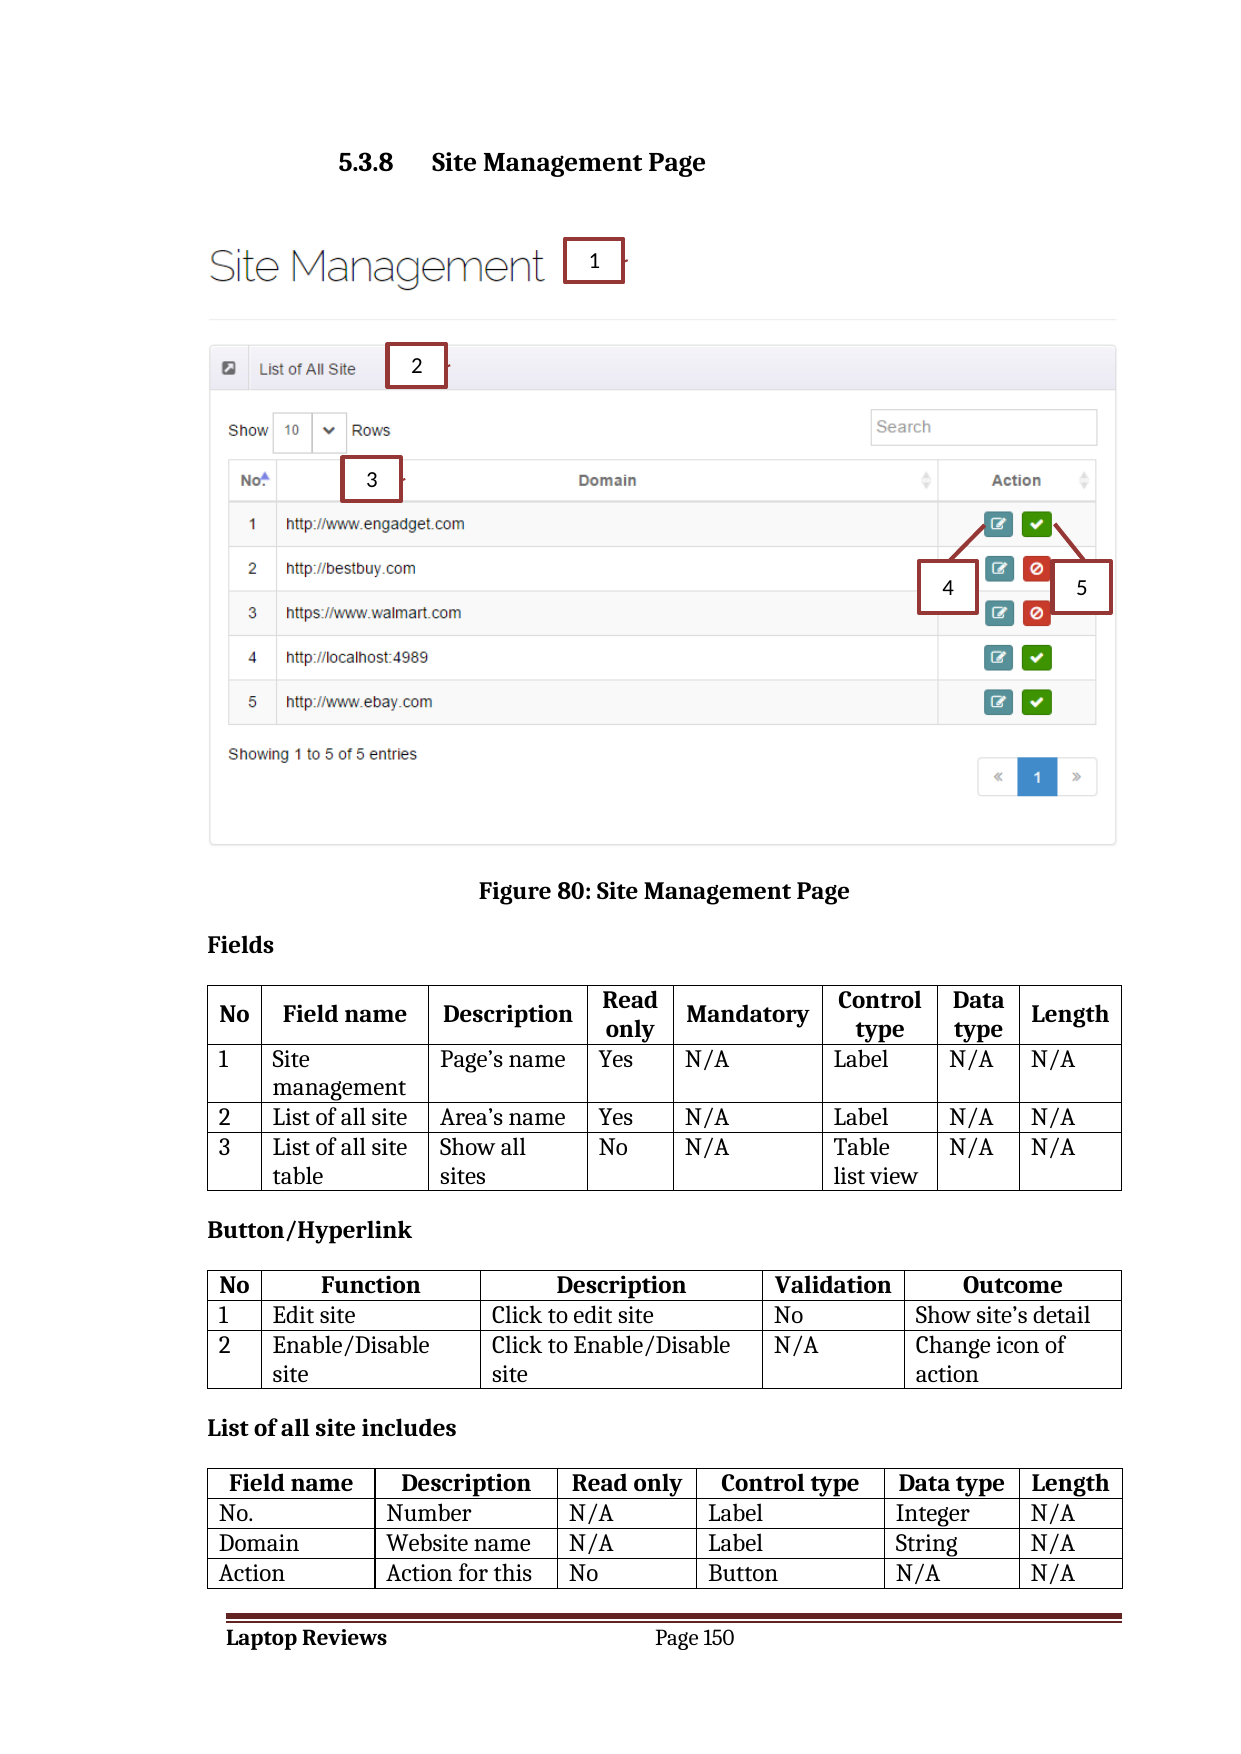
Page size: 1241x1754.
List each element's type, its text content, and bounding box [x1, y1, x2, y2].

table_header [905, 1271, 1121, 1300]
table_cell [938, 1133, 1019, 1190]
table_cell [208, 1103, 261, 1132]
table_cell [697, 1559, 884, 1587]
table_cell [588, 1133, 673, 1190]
text Figure 80: Site Management Page [207, 877, 1122, 906]
picture [207, 239, 1122, 853]
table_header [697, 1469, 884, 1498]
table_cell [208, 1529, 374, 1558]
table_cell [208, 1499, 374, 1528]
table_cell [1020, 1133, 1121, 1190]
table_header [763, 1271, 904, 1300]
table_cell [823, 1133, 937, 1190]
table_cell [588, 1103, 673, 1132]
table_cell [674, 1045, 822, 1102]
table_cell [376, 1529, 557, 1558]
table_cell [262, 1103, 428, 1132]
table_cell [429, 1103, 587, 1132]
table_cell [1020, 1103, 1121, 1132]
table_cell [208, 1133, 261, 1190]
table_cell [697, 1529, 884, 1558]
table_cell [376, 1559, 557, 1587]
text Fields [207, 931, 1122, 960]
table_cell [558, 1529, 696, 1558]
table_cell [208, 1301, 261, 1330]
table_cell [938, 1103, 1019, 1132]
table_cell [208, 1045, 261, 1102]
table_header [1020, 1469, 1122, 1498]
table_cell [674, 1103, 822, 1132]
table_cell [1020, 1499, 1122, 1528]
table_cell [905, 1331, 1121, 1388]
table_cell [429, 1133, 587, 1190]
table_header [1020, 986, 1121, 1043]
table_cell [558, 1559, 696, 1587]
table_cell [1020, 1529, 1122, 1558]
subtitle Site Management Page [338, 147, 1122, 178]
text List of all site includes [207, 1414, 1122, 1443]
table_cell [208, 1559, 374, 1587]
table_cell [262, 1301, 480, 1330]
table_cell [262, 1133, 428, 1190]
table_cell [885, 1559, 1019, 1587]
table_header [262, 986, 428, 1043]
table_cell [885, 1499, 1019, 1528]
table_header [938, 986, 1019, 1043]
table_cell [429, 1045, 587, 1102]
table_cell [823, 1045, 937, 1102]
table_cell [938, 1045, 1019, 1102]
text Button/Hyperlink [207, 1216, 1122, 1245]
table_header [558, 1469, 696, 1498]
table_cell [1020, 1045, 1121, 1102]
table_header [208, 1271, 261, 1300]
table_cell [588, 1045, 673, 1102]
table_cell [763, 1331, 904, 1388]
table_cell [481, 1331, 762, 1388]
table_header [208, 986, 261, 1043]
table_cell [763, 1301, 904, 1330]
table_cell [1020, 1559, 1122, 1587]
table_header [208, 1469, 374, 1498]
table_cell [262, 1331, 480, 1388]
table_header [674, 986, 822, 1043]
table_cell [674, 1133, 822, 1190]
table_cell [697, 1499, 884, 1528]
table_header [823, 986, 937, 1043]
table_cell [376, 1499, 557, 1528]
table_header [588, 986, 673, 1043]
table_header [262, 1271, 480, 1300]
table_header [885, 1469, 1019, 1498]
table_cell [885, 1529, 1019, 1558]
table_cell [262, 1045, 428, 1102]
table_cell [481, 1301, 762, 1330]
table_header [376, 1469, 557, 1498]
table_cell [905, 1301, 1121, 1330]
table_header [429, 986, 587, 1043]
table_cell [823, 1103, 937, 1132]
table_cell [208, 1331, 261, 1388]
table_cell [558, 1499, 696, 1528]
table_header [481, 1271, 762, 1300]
